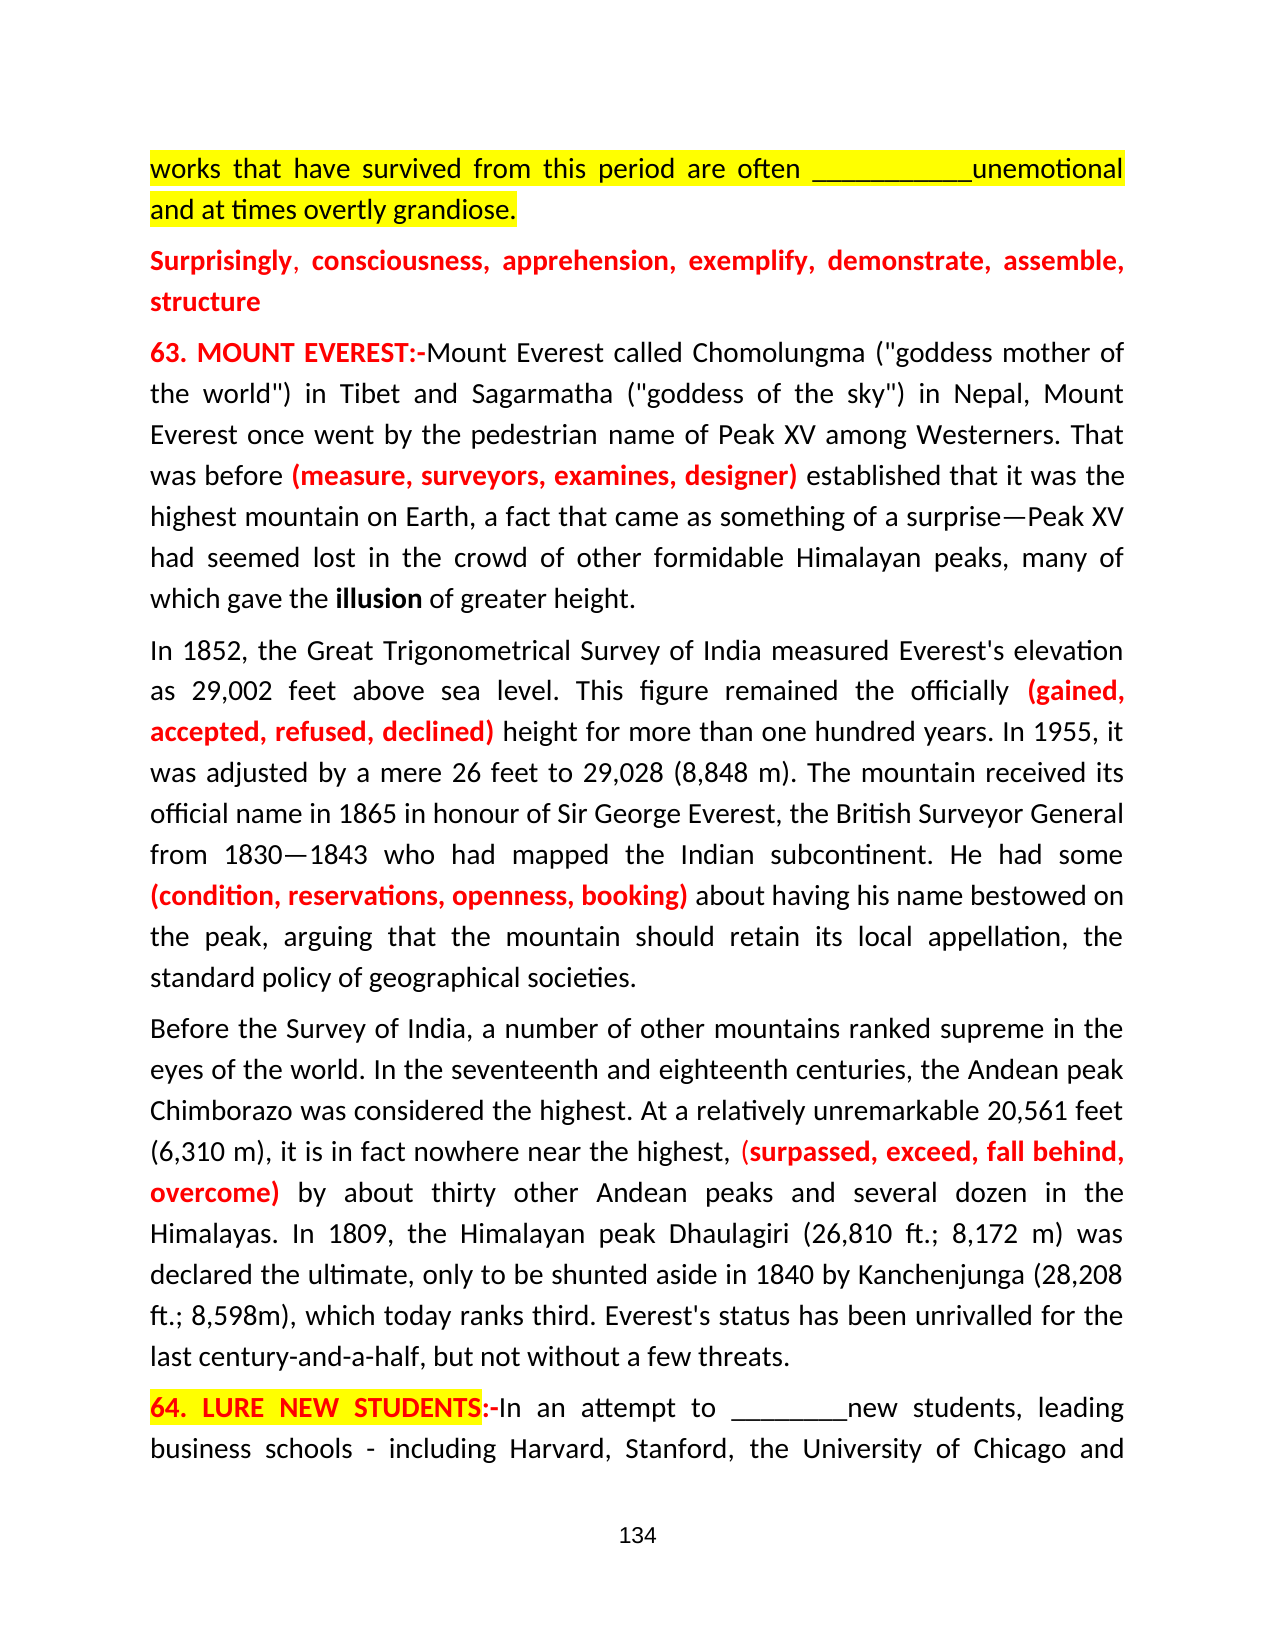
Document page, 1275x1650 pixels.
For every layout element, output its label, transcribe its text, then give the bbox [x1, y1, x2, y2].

text Before the Survey of India, a number of other mountains ranked supreme in the eyes of the world. In the seventeenth and eighteenth centuries, the Andean peak Chimborazo was considered the highest. At a relatively unremarkable 20,561 feet (6,310 m), it is in fact nowhere near the highest, (surpassed, exceed, fall behind, overcome) by about thirty other Andean peaks and several dozen in the Himalayas. In 1809, the Himalayan peak Dhaulagiri (26,810 ft.; 8,172 m) was declared the ultimate, only to be shunted aside in 1840 by Kanchenjunga (28,208 ft.; 8,598m), which today ranks third. Everest's status has been unrivalled for the last century-and-a-half, but not without a few threats. [150, 1010, 1125, 1373]
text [150, 1389, 1125, 1466]
text In 1852, the Great Trigonometrical Survey of India measured Everest's elevation as 29,002 feet above sea level. This figure remained the officially (gained, accepted, refused, declined) height for more than one hundred years. In 1955, it was adjusted by a mere 26 feet to 29,028 (8,848 m). The mountain received its official name in 1865 in honour of Sir George Everest, the British Surveyor General from 1830—1843 who had mapped the Indian subcontinent. He had some (condition, reservations, openness, booking) about having his name bestowed on the peak, arguing that the mountain should retain its local appellation, the standard policy of geographical societies. [150, 632, 1125, 995]
text Surprisingly, consciousness, apprehension, exemplify, demonstrate, assemble, structure [150, 242, 1125, 319]
text 63. MOUNT EVEREST:-Mount Everest called Chomolungma ("goddess mother of the world") in Tibet and Sagarmatha ("goddess of the sky") in Nepal, Mount Everest once went by the pedestrian name of Peak XV among Westerners. That was before (measure, surveyors, examines, designer) established that it was the highest mountain on Earth, a fact that came as something of a surprise—Peak XV had seemed lost in the crowd of other formidable Himalayan peaks, many of which gave the illusion of greater height. [150, 334, 1125, 616]
